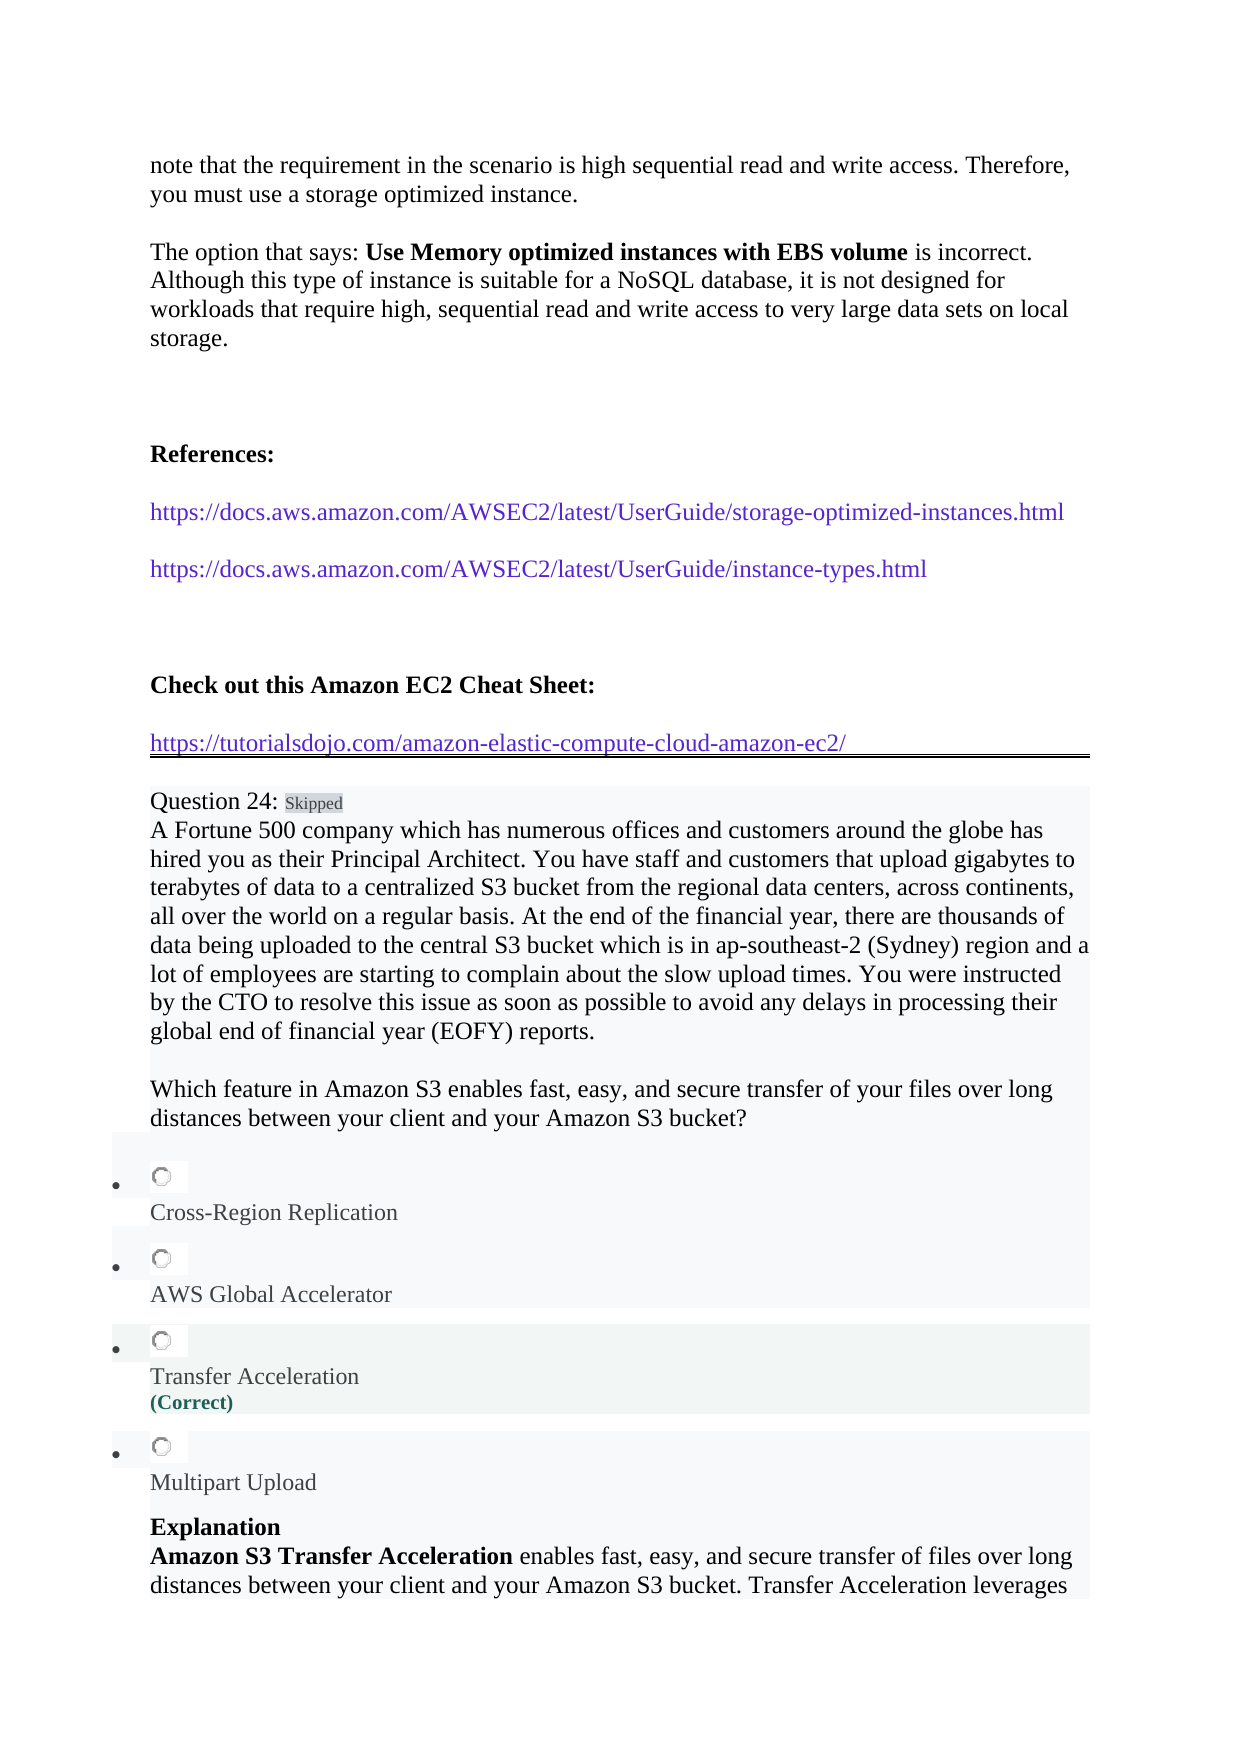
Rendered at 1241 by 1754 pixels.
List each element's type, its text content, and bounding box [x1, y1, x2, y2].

list ​ [112, 1324, 1090, 1362]
text (Correct) [150, 1390, 1090, 1414]
text Transfer Acceleration [150, 1362, 1090, 1390]
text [150, 1541, 1090, 1599]
text https://docs.aws.amazon.com/AWSEC2/latest/UserGuide/storage-optimized-instances.html [150, 497, 1090, 525]
text Check out this Amazon EC2 Cheat Sheet: [150, 670, 1090, 699]
text Explanation [150, 1512, 1090, 1541]
text https://docs.aws.amazon.com/AWSEC2/latest/UserGuide/instance-types.html [150, 554, 1090, 583]
list ​ [112, 1161, 1090, 1198]
text AWS Global Accelerator [150, 1280, 1090, 1308]
text Multipart Upload [150, 1468, 1090, 1496]
list ​ [112, 1431, 1090, 1468]
text Question 24: Skipped [150, 786, 1090, 815]
text Which feature in Amazon S3 enables fast, easy, and secure transfer of your files over long distances between your client and your Amazon S3 bucket? [150, 1074, 1090, 1132]
text The option that says: Use Memory optimized instances with EBS volume is incorrect. Although this type of instance is suitable for a NoSQL database, it is not designed for workloads that require high, sequential read and write access to very large data sets on local storage. [150, 237, 1090, 352]
list ​ [112, 1243, 1090, 1280]
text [150, 150, 1090, 207]
text A Fortune 500 company which has numerous offices and customers around the globe has hired you as their Principal Architect. You have staff and customers that upload gigabytes to terabytes of data to a centralized S3 bucket from the regional data centers, across continents, all over the world on a regular basis. At the end of the financial year, there are thousands of data being uploaded to the central S3 bucket which is in ap-southeast-2 (Sydney) region and a lot of employees are starting to complain about the slow upload times. You were instructed by the CTO to resolve this issue as soon as possible to avoid any delays in processing their global end of financial year (EOFY) reports. [150, 815, 1090, 1045]
text References: [150, 439, 1090, 467]
text Cross-Region Replication [150, 1198, 1090, 1226]
text https://tutorialsdojo.com/amazon-elastic-compute-cloud-amazon-ec2/ [150, 728, 1090, 754]
